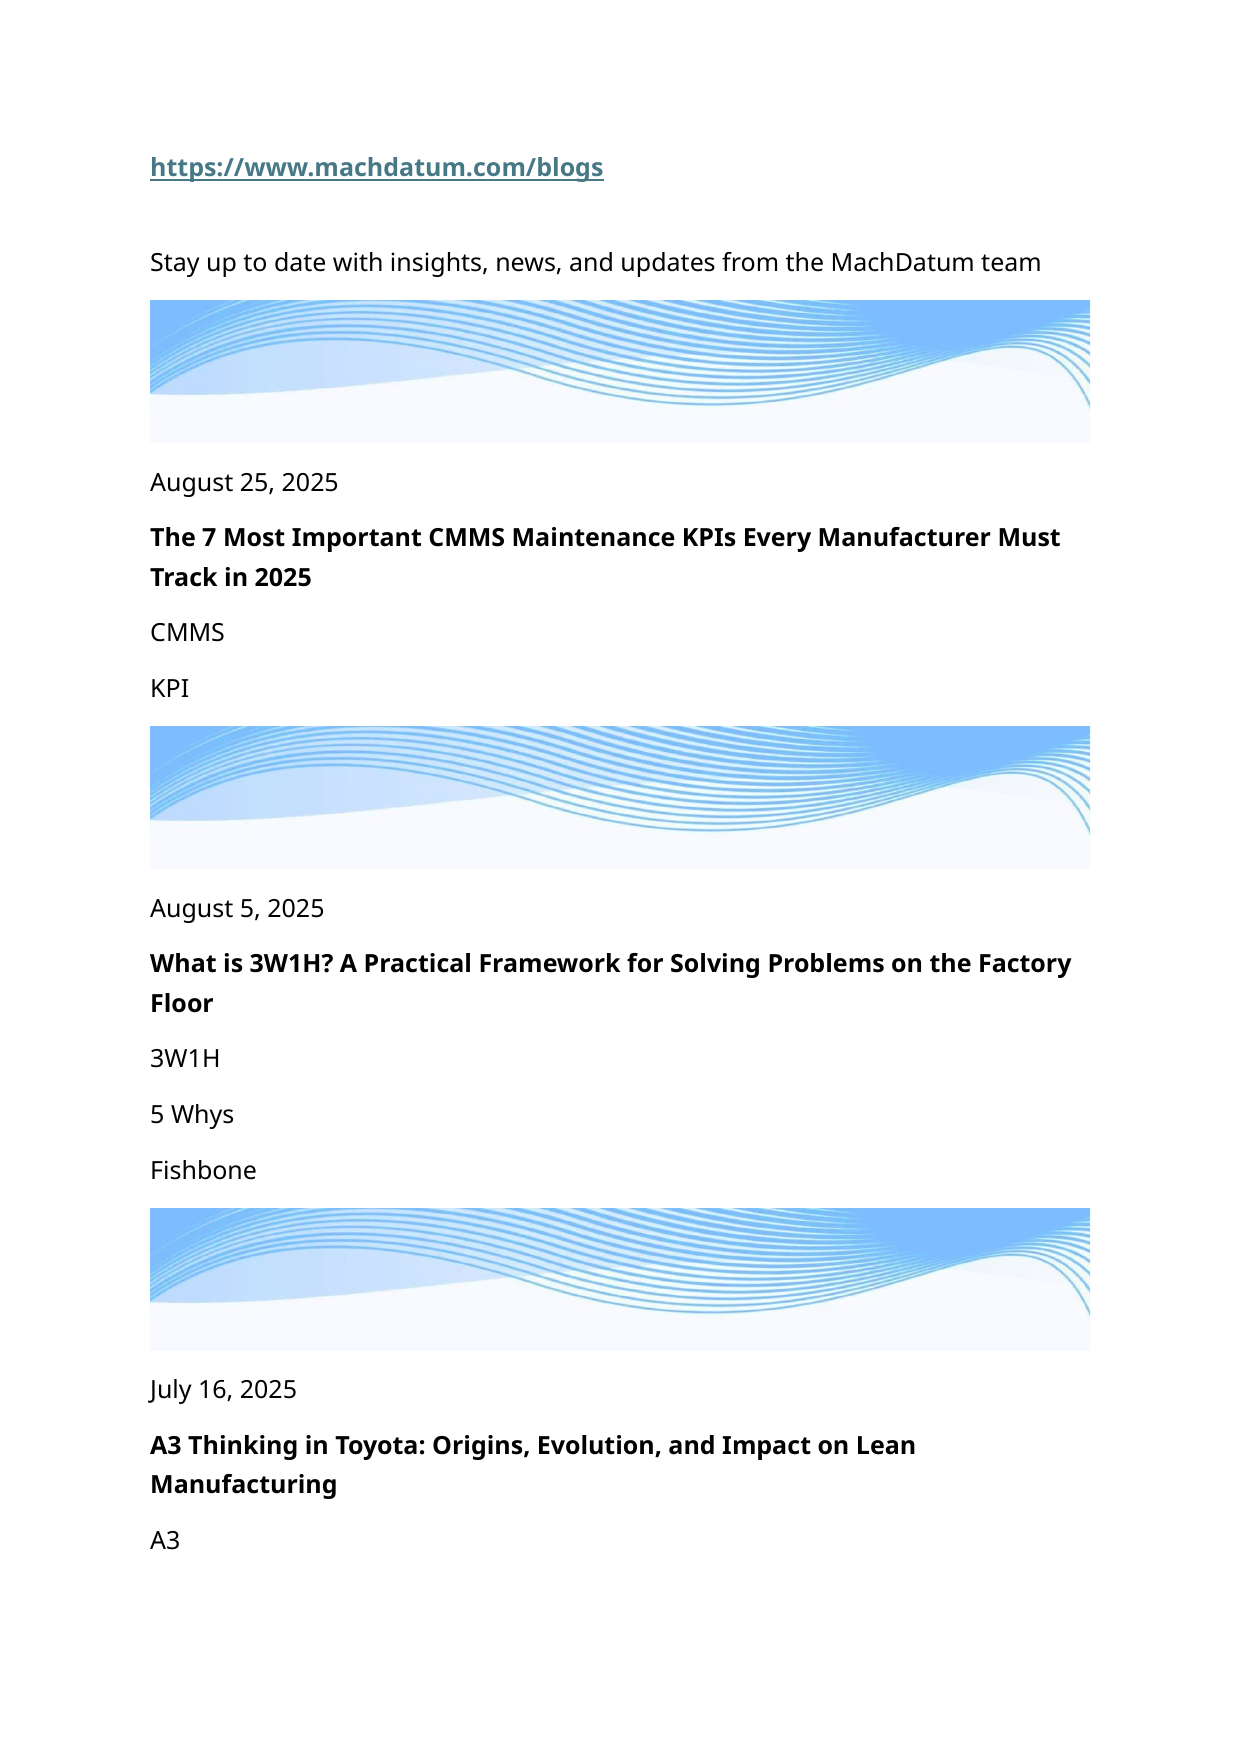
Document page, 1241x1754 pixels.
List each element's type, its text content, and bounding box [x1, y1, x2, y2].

text What is 3W1H? A Practical Framework for Solving Problems on the Factory Floor [150, 946, 1090, 1019]
picture [150, 726, 1091, 869]
picture [150, 1208, 1091, 1351]
text The 7 Most Important CMMS Maintenance KPIs Every Manufacturer Must Track in 2025 [150, 520, 1090, 593]
text July 16, 2025 [150, 1372, 1090, 1406]
text Stay up to date with insights, news, and updates from the MachDatum team [150, 245, 1090, 279]
text 3W1H [150, 1041, 1090, 1075]
text KPI [150, 671, 1090, 705]
text Fishbone [150, 1153, 1090, 1187]
text A3 Thinking in Toyota: Origins, Evolution, and Impact on Lean Manufacturing [150, 1428, 1090, 1501]
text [150, 150, 1090, 223]
text August 25, 2025 [150, 464, 1090, 498]
text CMMS [150, 615, 1090, 649]
text A3 [150, 1523, 1090, 1557]
text August 5, 2025 [150, 890, 1090, 924]
text 5 Whys [150, 1097, 1090, 1131]
picture [150, 300, 1091, 443]
